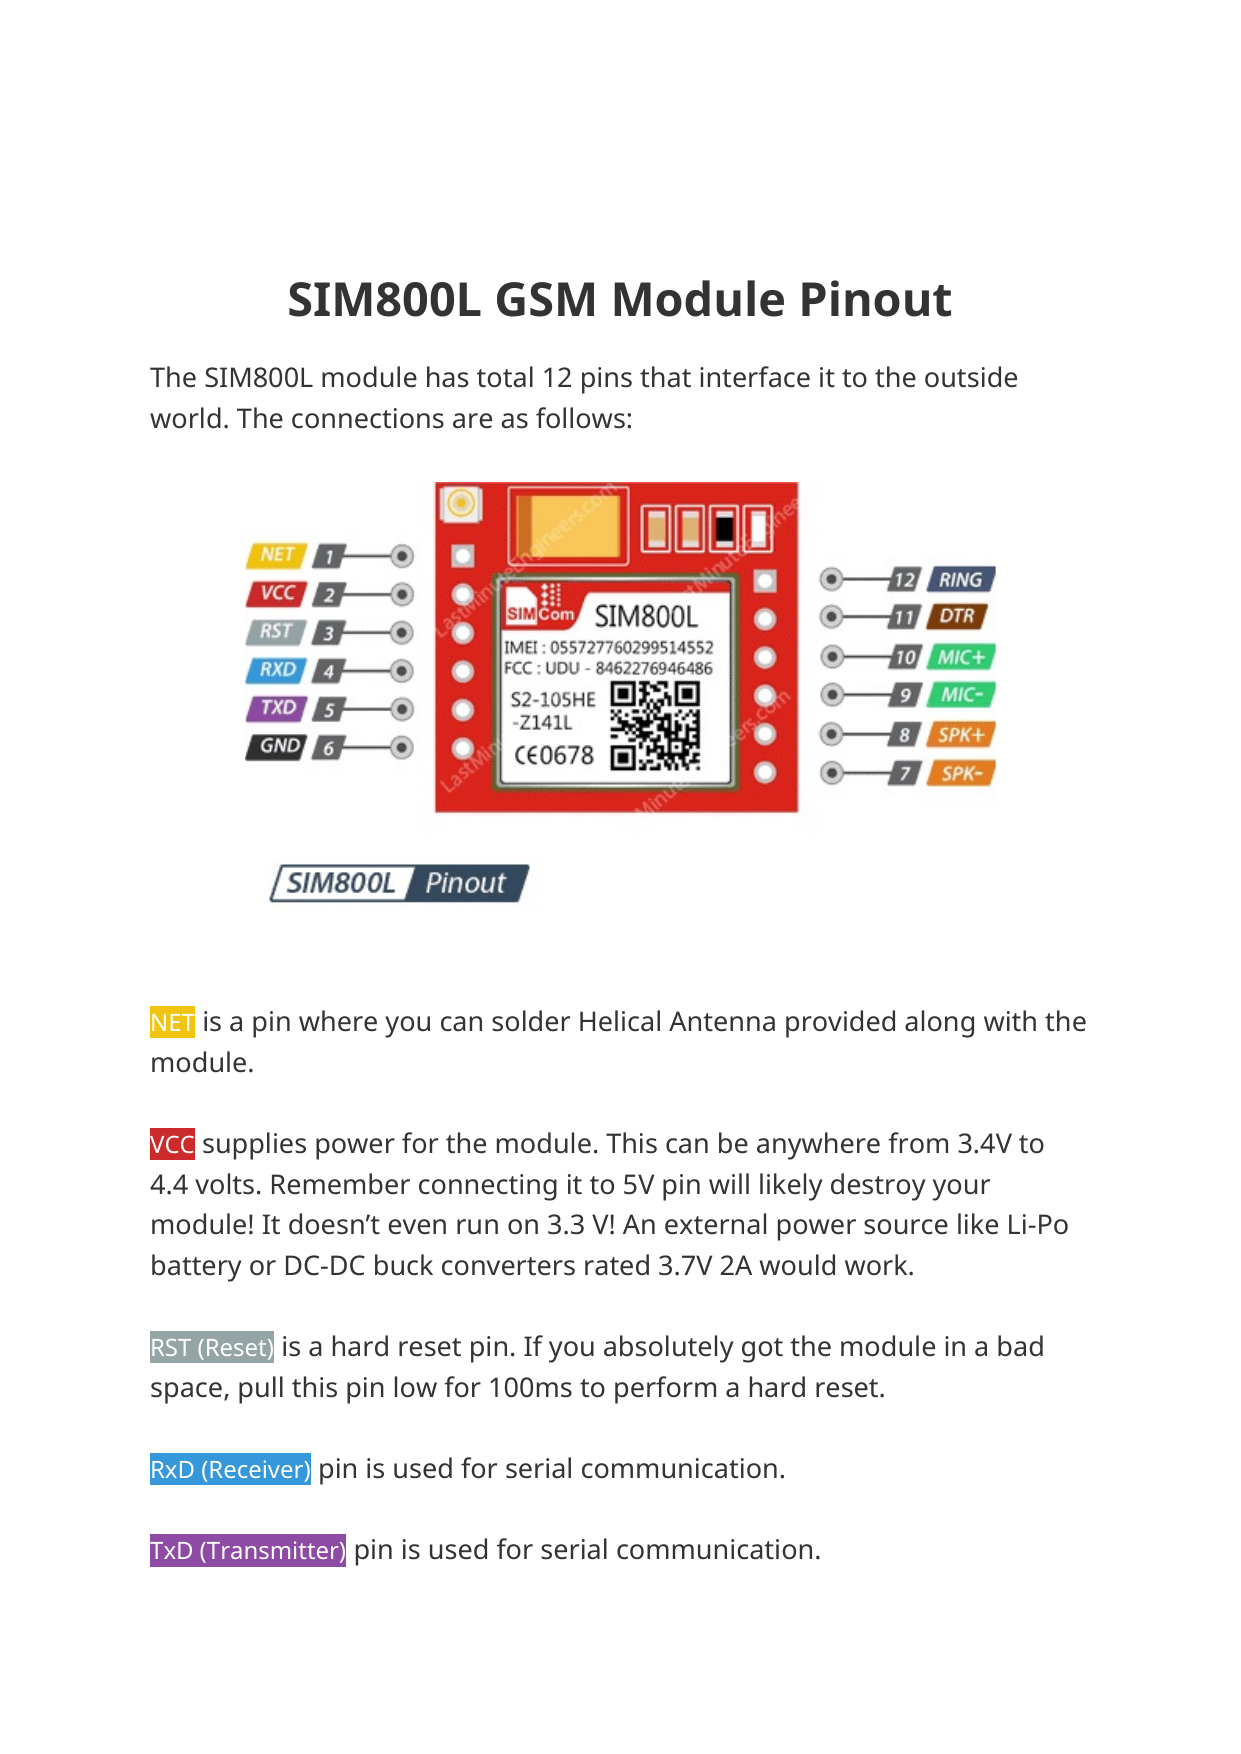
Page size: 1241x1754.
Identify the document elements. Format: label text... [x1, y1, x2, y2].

text VCC supplies power for the module. This can be anywhere from 3.4V to 4.4 volts. Remember connecting it to 5V pin will likely destroy your module! It doesn’t even run on 3.3 V! An external power source like Li-Po battery or DC-DC buck converters rated 3.7V 2A would work. [150, 1121, 1090, 1283]
picture [245, 482, 996, 915]
text TxD (Transmitter) pin is used for serial communication. [150, 1527, 1090, 1568]
text NET is a pin where you can solder Helical Antenna provided along with the module. [150, 999, 1090, 1080]
text The SIM800L module has total 12 pins that interface it to the outside world. The connections are as follows: [150, 355, 1090, 436]
text RST (Reset) is a hard reset pin. If you absolutely got the module in a bad space, pull this pin low for 100ms to perform a hard reset. [150, 1324, 1090, 1405]
subtitle SIM800L GSM Module Pinout [150, 266, 1090, 330]
text RxD (Receiver) pin is used for serial communication. [150, 1446, 1090, 1486]
